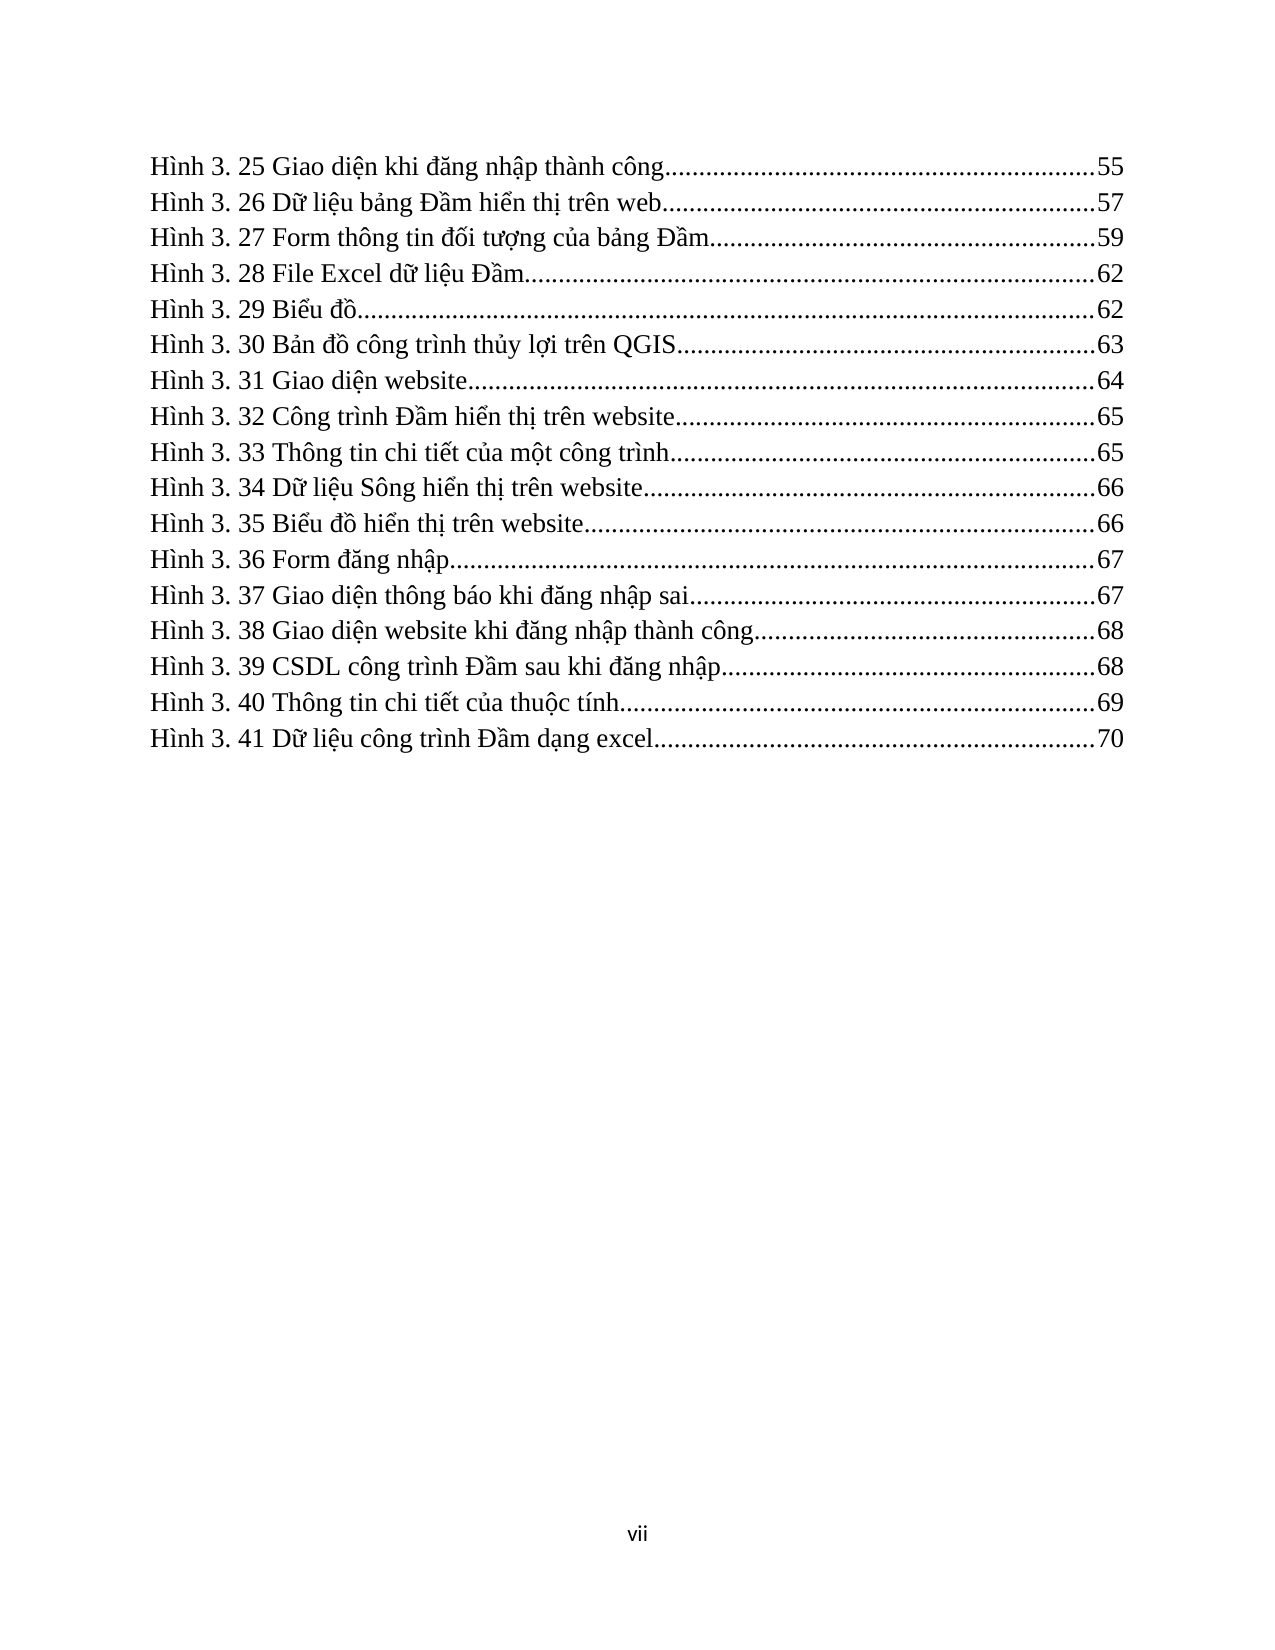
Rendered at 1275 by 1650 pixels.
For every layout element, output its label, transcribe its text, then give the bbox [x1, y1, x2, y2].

text Hình 3. 39 CSDL công trình Đầm sau khi đăng nhập 68 [150, 650, 1125, 681]
text Hình 3. 32 Công trình Đầm hiển thị trên website 65 [150, 400, 1125, 431]
text Hình 3. 31 Giao diện website 64 [150, 364, 1125, 396]
text Hình 3. 41 Dữ liệu công trình Đầm dạng excel 70 [150, 722, 1125, 753]
text Hình 3. 30 Bản đồ công trình thủy lợi trên QGIS 63 [150, 329, 1125, 360]
text Hình 3. 37 Giao diện thông báo khi đăng nhập sai 67 [150, 579, 1125, 610]
text Hình 3. 25 Giao diện khi đăng nhập thành công 55 [150, 150, 1125, 181]
text Hình 3. 27 Form thông tin đối tượng của bảng Đầm 59 [150, 221, 1125, 253]
text Hình 3. 38 Giao diện website khi đăng nhập thành công 68 [150, 614, 1125, 646]
text Hình 3. 29 Biểu đồ 62 [150, 293, 1125, 324]
text Hình 3. 26 Dữ liệu bảng Đầm hiển thị trên web 57 [150, 186, 1125, 217]
text Hình 3. 34 Dữ liệu Sông hiển thị trên website 66 [150, 472, 1125, 503]
text Hình 3. 28 File Excel dữ liệu Đầm 62 [150, 257, 1125, 288]
text Hình 3. 33 Thông tin chi tiết của một công trình 65 [150, 436, 1125, 467]
text Hình 3. 36 Form đăng nhập 67 [150, 543, 1125, 574]
text Hình 3. 35 Biểu đồ hiển thị trên website 66 [150, 507, 1125, 538]
text Hình 3. 40 Thông tin chi tiết của thuộc tính 69 [150, 686, 1125, 717]
